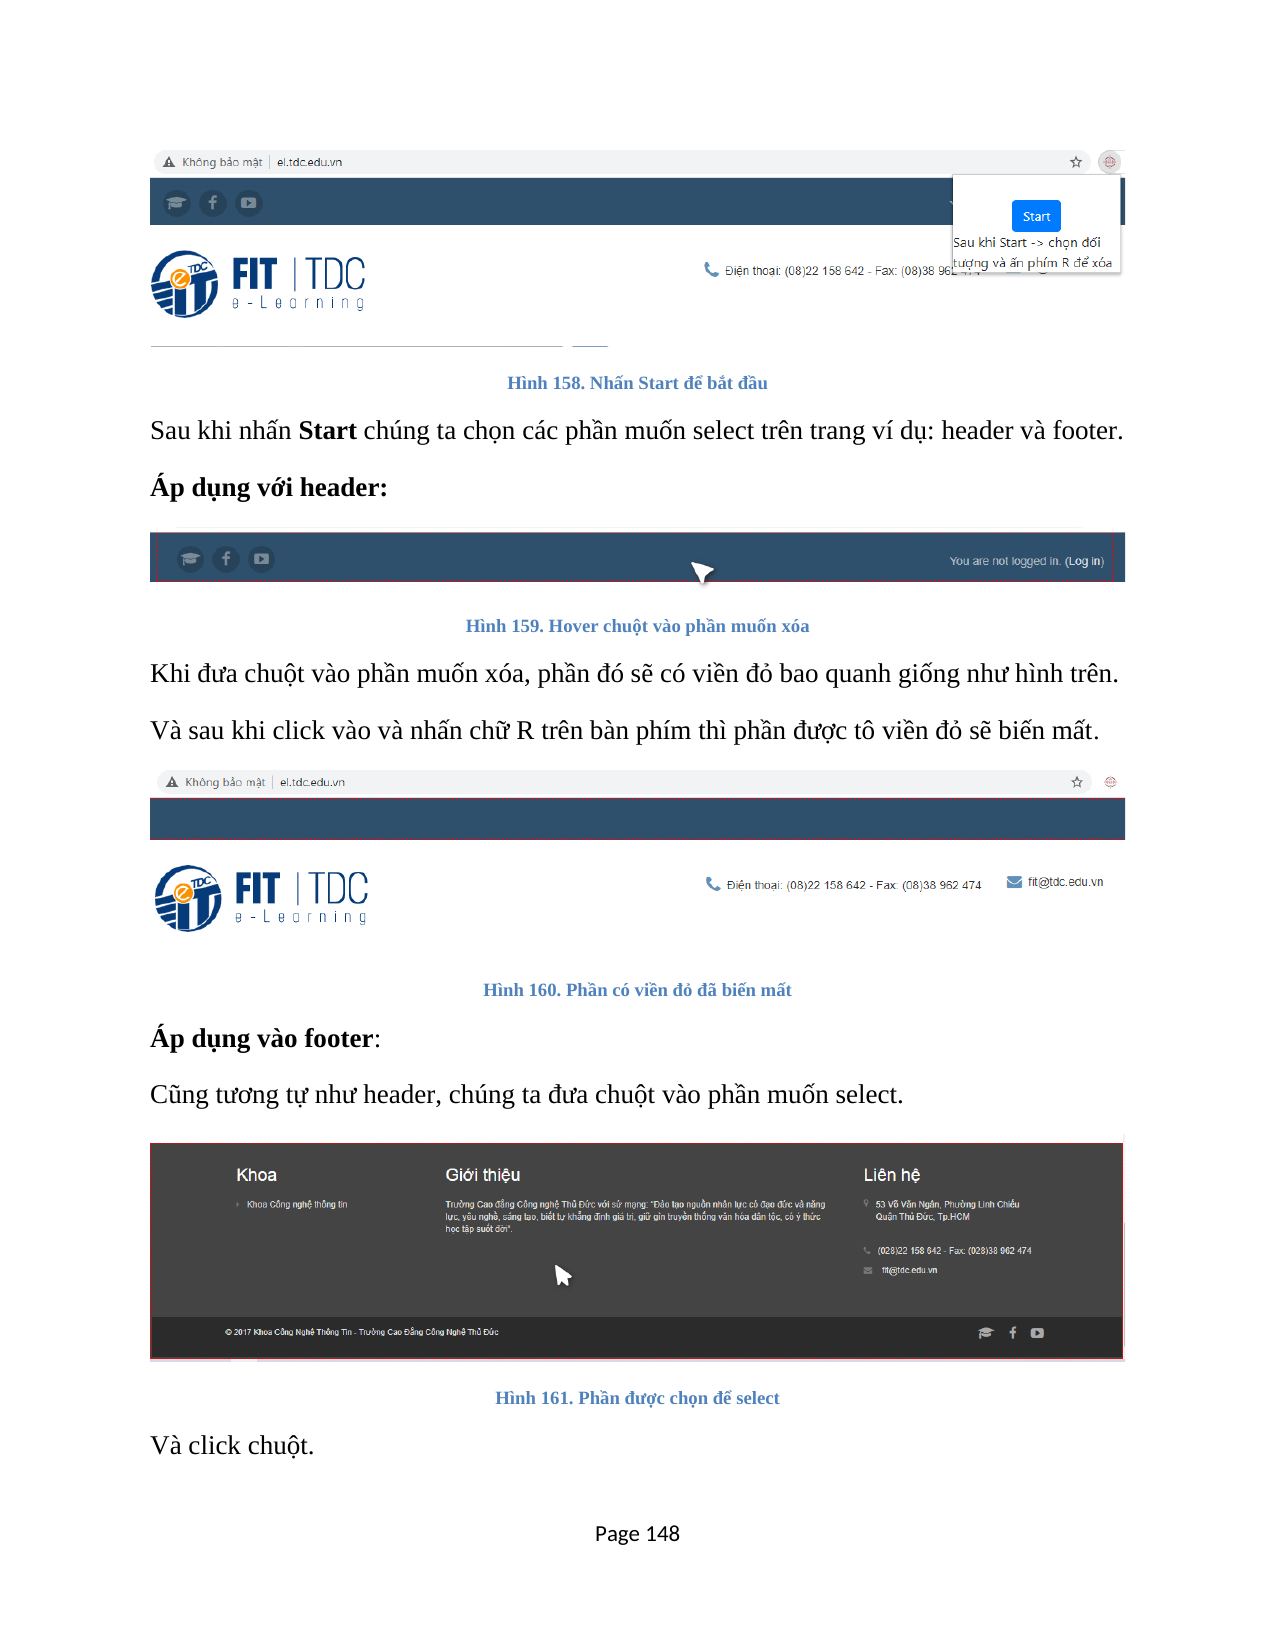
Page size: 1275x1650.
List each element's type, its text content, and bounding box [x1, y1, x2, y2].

text Khi đưa chuột vào phần muốn xóa, phần đó sẽ có viền đỏ bao quanh giống như hình trên. [150, 657, 1125, 688]
text Áp dụng với header: [150, 471, 1125, 502]
text Và sau khi click vào và nhấn chữ R trên bàn phím thì phần được tô viền đỏ sẽ biến mất. [150, 714, 1125, 745]
picture [150, 527, 1125, 590]
text Cũng tương tự như header, chúng ta đưa chuột vào phần muốn select. [150, 1078, 1125, 1109]
picture [150, 770, 1125, 955]
text Sau khi nhấn Start chúng ta chọn các phần muốn select trên trang ví dụ: header và footer. [150, 414, 1125, 445]
text Và click chuột. [150, 1429, 1125, 1460]
text Hình 160. Phần có viền đỏ đã biến mất [150, 979, 1125, 1001]
text Áp dụng vào footer: [150, 1022, 1125, 1053]
picture [150, 150, 1125, 347]
picture [150, 1134, 1125, 1362]
text Hình 159. Hover chuột vào phần muốn xóa [150, 615, 1125, 636]
text Hình 161. Phần được chọn để select [150, 1387, 1125, 1408]
text Hình 158. Nhấn Start để bắt đầu [150, 372, 1125, 393]
